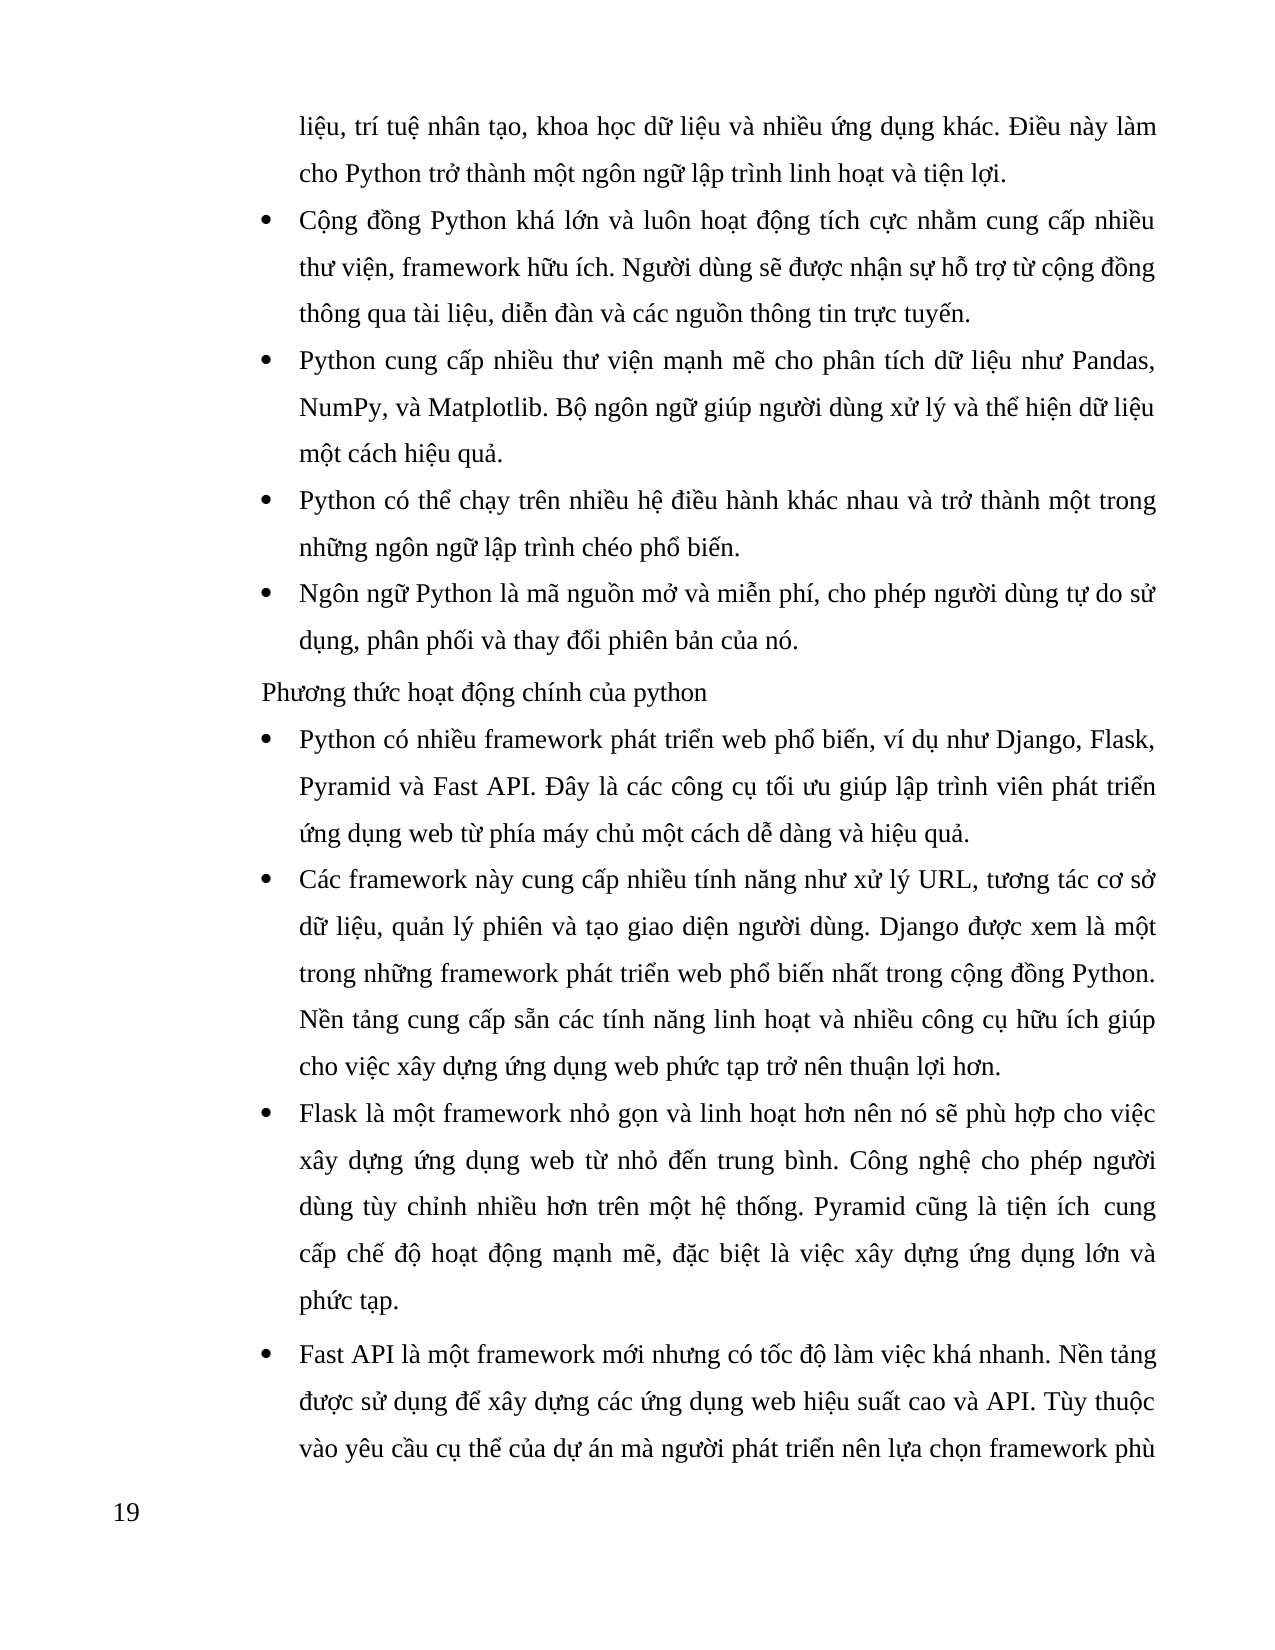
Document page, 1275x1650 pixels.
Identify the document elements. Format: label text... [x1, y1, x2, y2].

text Phương thức hoạt động chính của python [186, 676, 1162, 708]
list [261, 1338, 1157, 1463]
list Cộng đồng Python khá lớn và luôn hoạt động tích cực nhằm cung cấp nhiều thư viện, framework hữu ích. Người dùng sẽ được nhận sự hỗ trợ từ cộng đồng thông qua tài liệu, diễn đàn và các nguồn thông tin trực tuyến. [261, 204, 1156, 328]
list Python có nhiều framework phát triển web phổ biến, ví dụ như Django, Flask, Pyramid và Fast API. Đây là các công cụ tối ưu giúp lập trình viên phát triển ứng dụng web từ phía máy chủ một cách dễ dàng và hiệu quả. [261, 723, 1157, 848]
list Các framework này cung cấp nhiều tính năng như xử lý URL, tương tác cơ sở dữ liệu, quản lý phiên và tạo giao diện người dùng. Django được xem là một trong những framework phát triển web phổ biến nhất trong cộng đồng Python. Nền tảng cung cấp sẵn các tính năng linh hoạt và nhiều công cụ hữu ích giúp cho việc xây dựng ứng dụng web phức tạp trở nên thuận lợi hơn. [261, 863, 1157, 1081]
list Ngôn ngữ Python là mã nguồn mở và miễn phí, cho phép người dùng tự do sử dụng, phân phối và thay đổi phiên bản của nó. [261, 578, 1156, 655]
list Python cung cấp nhiều thư viện mạnh mẽ cho phân tích dữ liệu như Pandas, NumPy, và Matplotlib. Bộ ngôn ngữ giúp người dùng xử lý và thể hiện dữ liệu một cách hiệu quả. [261, 344, 1156, 468]
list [261, 110, 1157, 188]
list Python có thể chạy trên nhiều hệ điều hành khác nhau và trở thành một trong những ngôn ngữ lập trình chéo phổ biến. [261, 484, 1157, 562]
list Flask là một framework nhỏ gọn và linh hoạt hơn nên nó sẽ phù hợp cho việc xây dựng ứng dụng web từ nhỏ đến trung bình. Công nghệ cho phép người dùng tùy chỉnh nhiều hơn trên một hệ thống. Pyramid cũng là tiện ích cung cấp chế độ hoạt động mạnh mẽ, đặc biệt là việc xây dựng ứng dụng lớn và phức tạp. [261, 1097, 1157, 1315]
